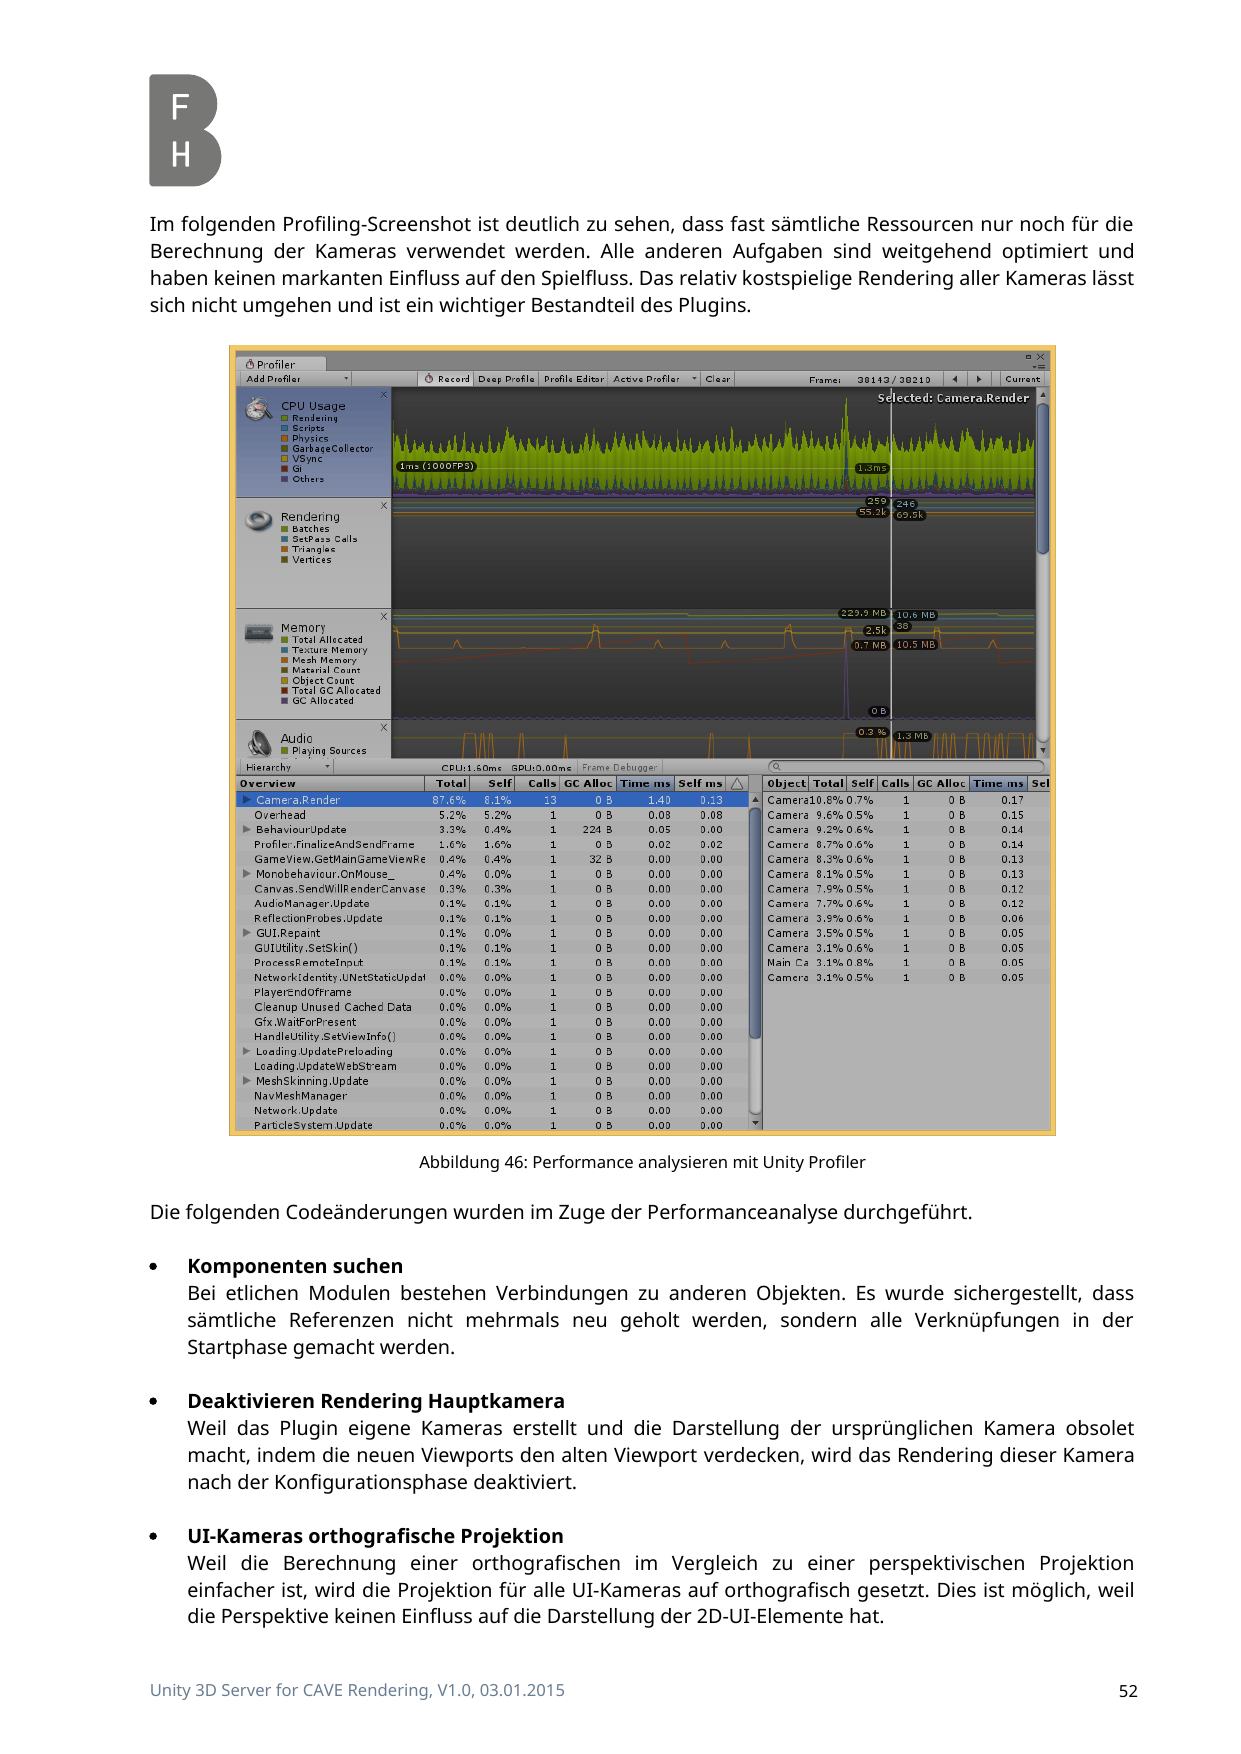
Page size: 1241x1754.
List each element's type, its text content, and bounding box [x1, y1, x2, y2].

picture [229, 345, 1056, 1136]
text Die folgenden Codeänderungen wurden im Zuge der Performanceanalyse durchgeführt. [149, 1198, 1136, 1225]
text Abbildung 46: Performance analysieren mit Unity Profiler [149, 1148, 1136, 1173]
list Weil die Berechnung einer orthografischen im Vergleich zu einer perspektivischen Projektion einfacher ist, wird die Projektion für alle UI-Kameras auf orthografisch gesetzt. Dies ist möglich, weil die Perspektive keinen Einfluss auf die Darstellung der 2D-UI-Elemente hat. [187, 1549, 1136, 1630]
text Im folgenden Profiling-Screenshot ist deutlich zu sehen, dass fast sämtliche Ressourcen nur noch für die Berechnung der Kameras verwendet werden. Alle anderen Aufgaben sind weitgehend optimiert und haben keinen markanten Einfluss auf den Spielfluss. Das relativ kostspielige Rendering aller Kameras lässt sich nicht umgehen und ist ein wichtiger Bestandteil des Plugins. [149, 210, 1136, 318]
list Bei etlichen Modulen bestehen Verbindungen zu anderen Objekten. Es wurde sichergestellt, dass sämtliche Referenzen nicht mehrmals neu geholt werden, sondern alle Verknüpfungen in der Startphase gemacht werden. [187, 1279, 1136, 1360]
list UI-Kameras orthografische Projektion [149, 1522, 1136, 1549]
list Weil das Plugin eigene Kameras erstellt und die Darstellung der ursprünglichen Kamera obsolet macht, indem die neuen Viewports den alten Viewport verdecken, wird das Rendering dieser Kamera nach der Konfigurationsphase deaktiviert. [187, 1414, 1136, 1495]
list Komponenten suchen [149, 1252, 1136, 1279]
list Deaktivieren Rendering Hauptkamera [149, 1387, 1136, 1414]
